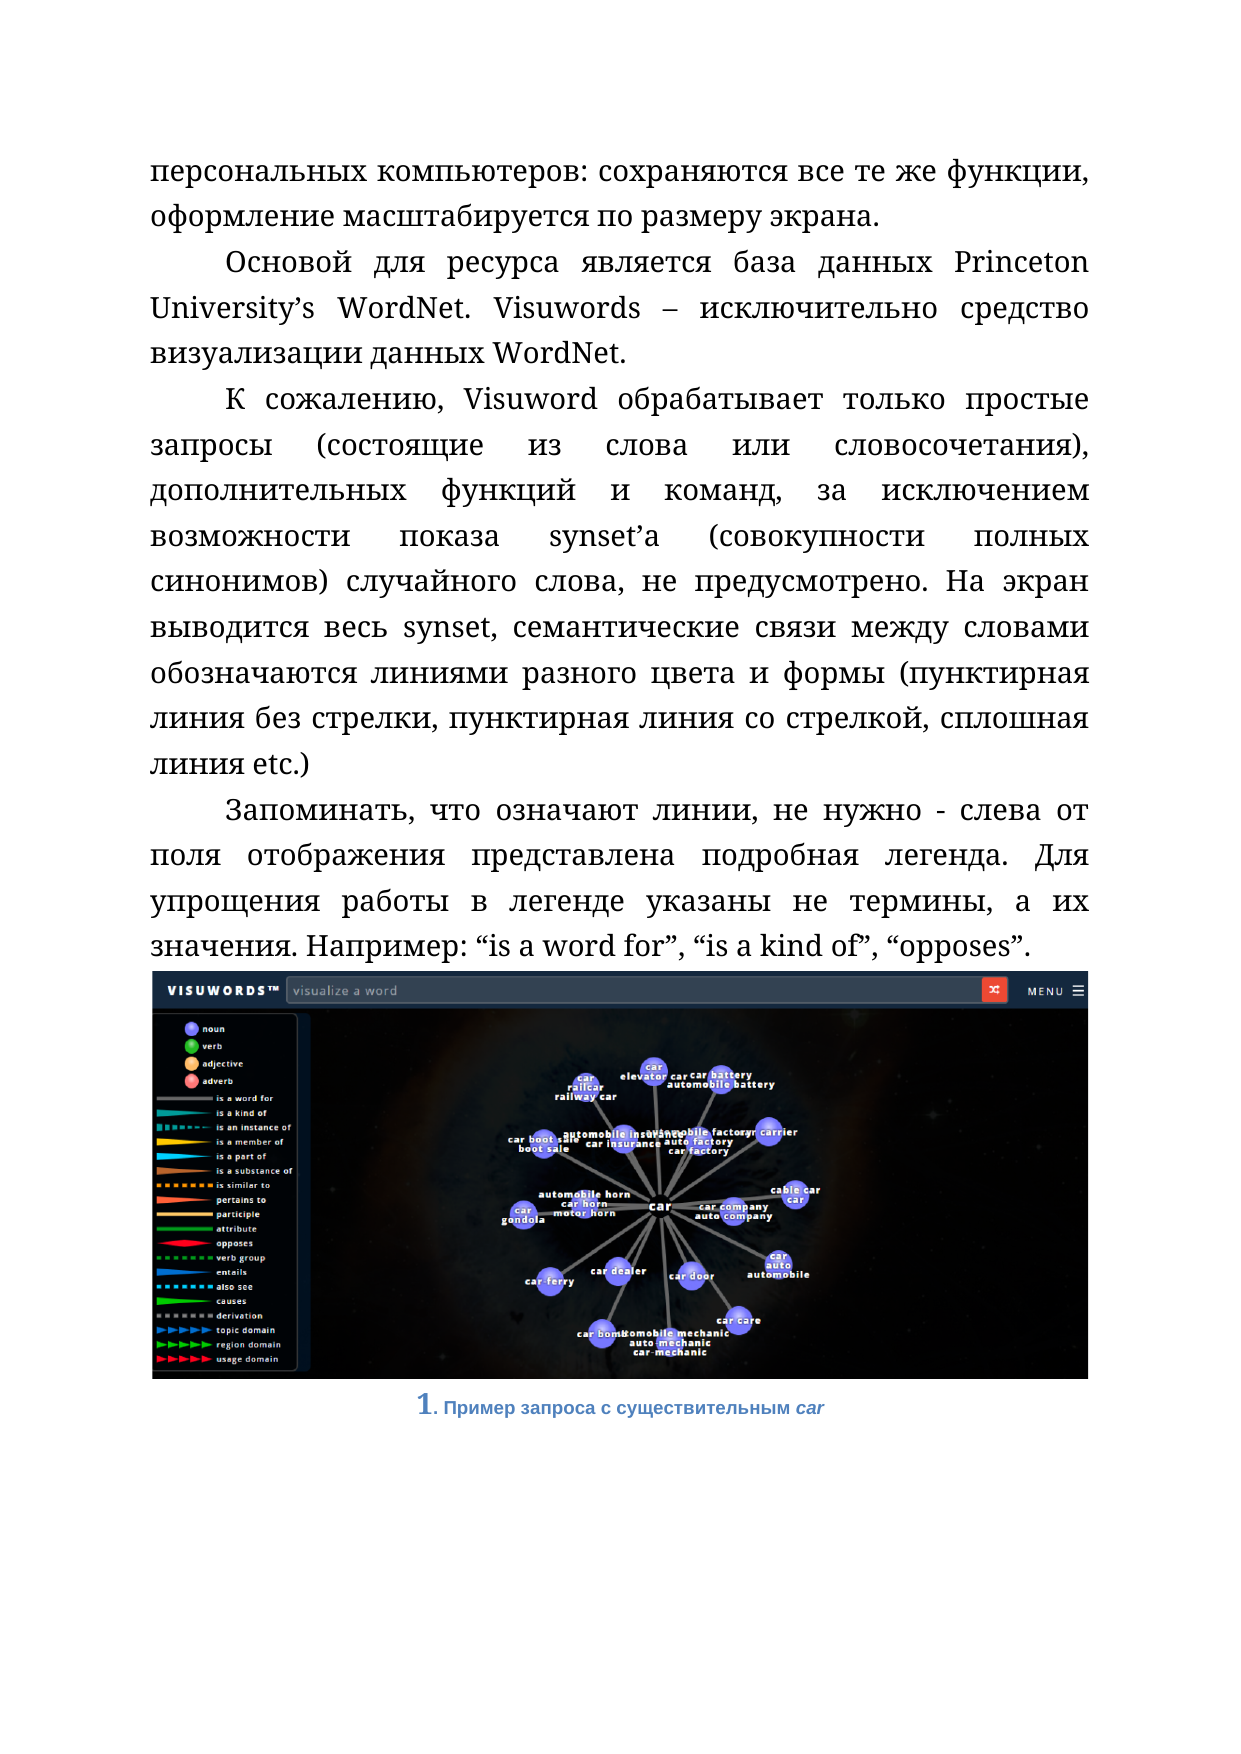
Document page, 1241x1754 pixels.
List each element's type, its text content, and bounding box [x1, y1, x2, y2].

text Основой для ресурса является база данных Princeton University’s WordNet. Visuwords – исключительно средство визуализации данных WordNet. [150, 241, 1090, 372]
text 1. Пример запроса с существительным car [150, 1383, 1090, 1423]
text Запоминать, что означают линии, не нужно - слева от поля отображения представлена подробная легенда. Для упрощения работы в легенде указаны не термины, а их значения. Например: “is a word for”, “is a kind of”, “opposes”. [150, 789, 1090, 965]
text К сожалению, Visuword обрабатывает только простые запросы (состоящие из слова или словосочетания), дополнительных функций и команд, за исключением возможности показа synset’а (совокупности полных синонимов) случайного слова, не предусмотрено. На экран выводится весь synset, семантические связи между словами обозначаются линиями разного цвета и формы (пунктирная линия без стрелки, пунктирная линия со стрелкой, сплошная линия etc.) [150, 378, 1090, 783]
picture [152, 971, 1089, 1379]
